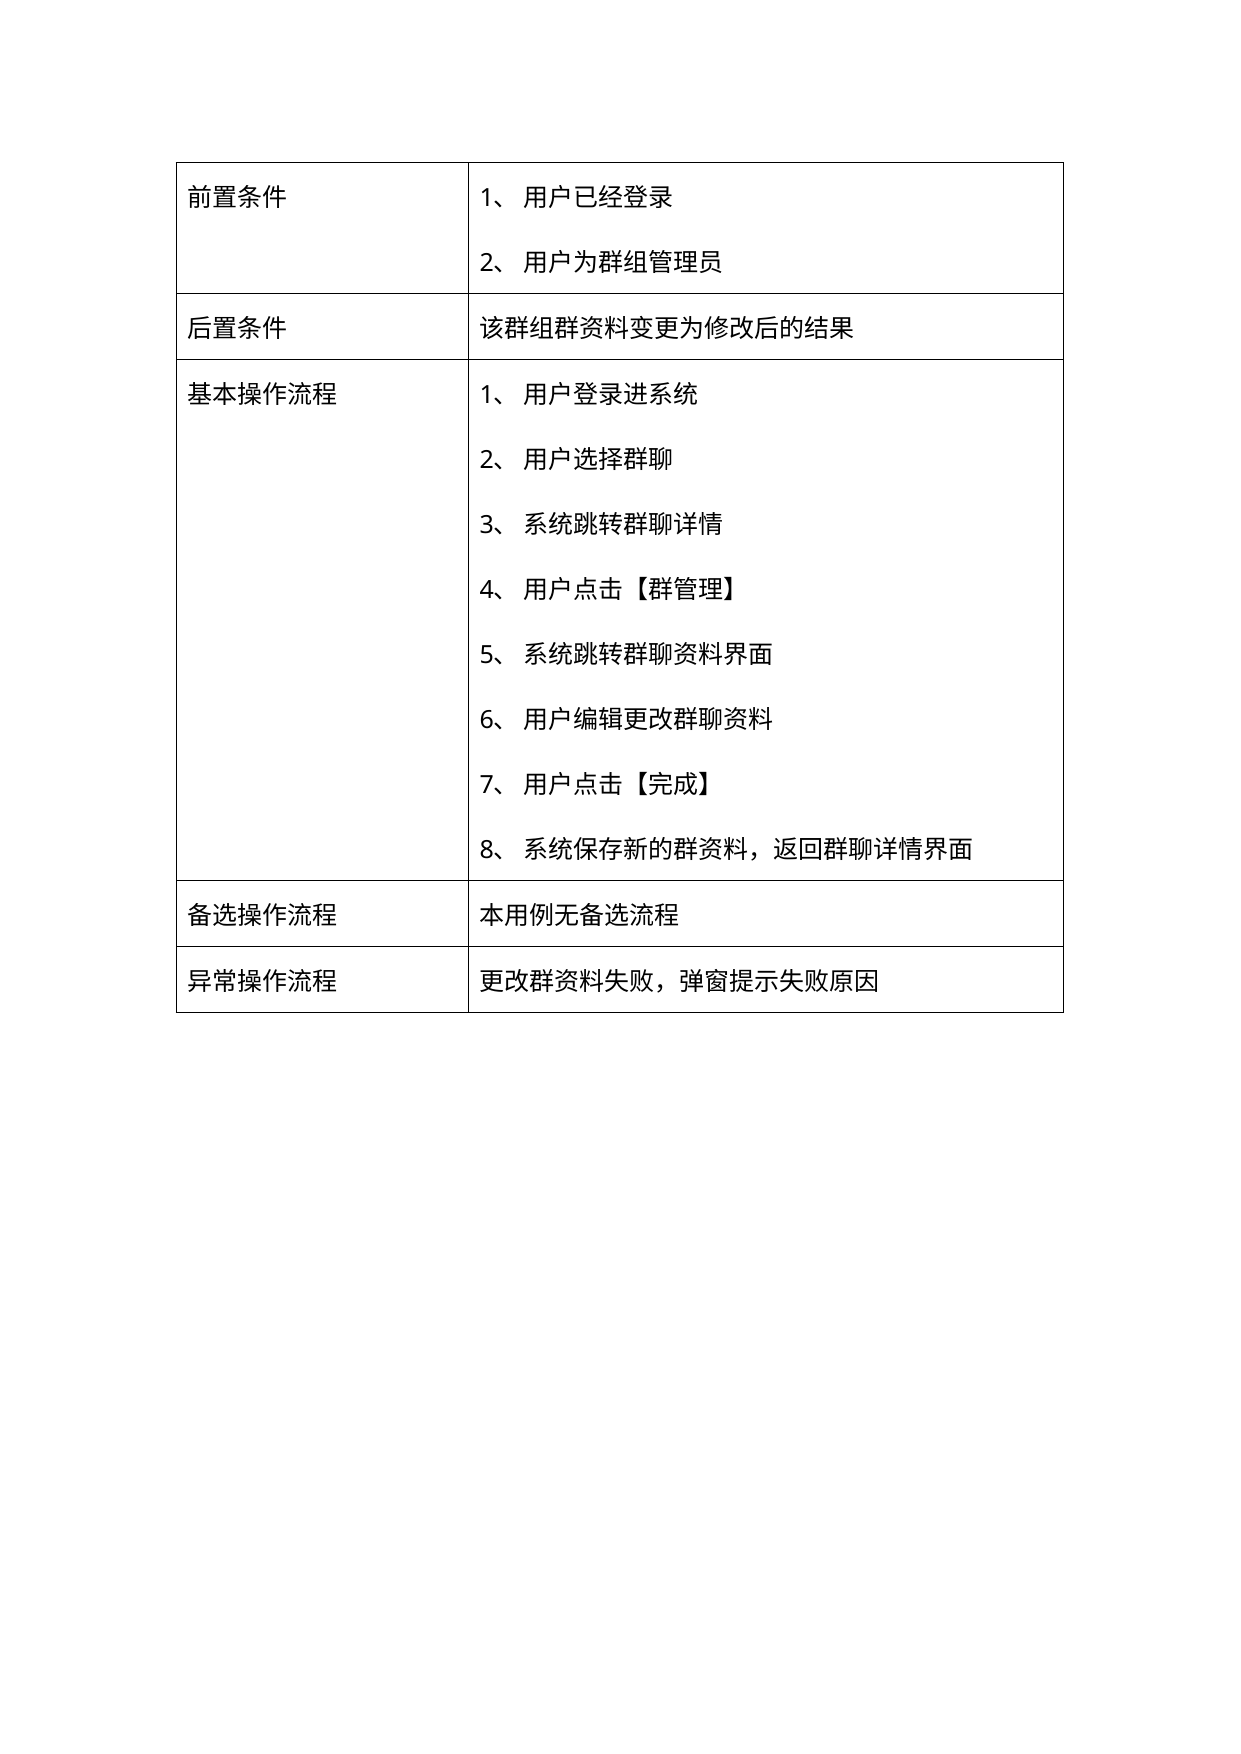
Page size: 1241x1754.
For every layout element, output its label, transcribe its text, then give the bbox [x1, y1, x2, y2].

table_cell 该群组群资料变更为修改后的结果 [469, 294, 1063, 359]
table_cell 后置条件 [177, 294, 468, 359]
table_cell 基本操作流程 [177, 360, 468, 880]
table_cell 本用例无备选流程 [469, 881, 1063, 946]
table_cell 前置条件 [177, 163, 468, 293]
table_cell 备选操作流程 [177, 881, 468, 946]
table_cell 用户已经登录 用户为群组管理员 [469, 163, 1063, 293]
table_cell 异常操作流程 [177, 947, 468, 1012]
table_cell 用户登录进系统 用户选择群聊 系统跳转群聊详情 用户点击【群管理】 系统跳转群聊资料界面 用户编辑更改群聊资料 用户点击【完成】 系统保存新的群资料，返回群聊详情界面 [469, 360, 1063, 880]
table_cell 更改群资料失败，弹窗提示失败原因 [469, 947, 1063, 1012]
